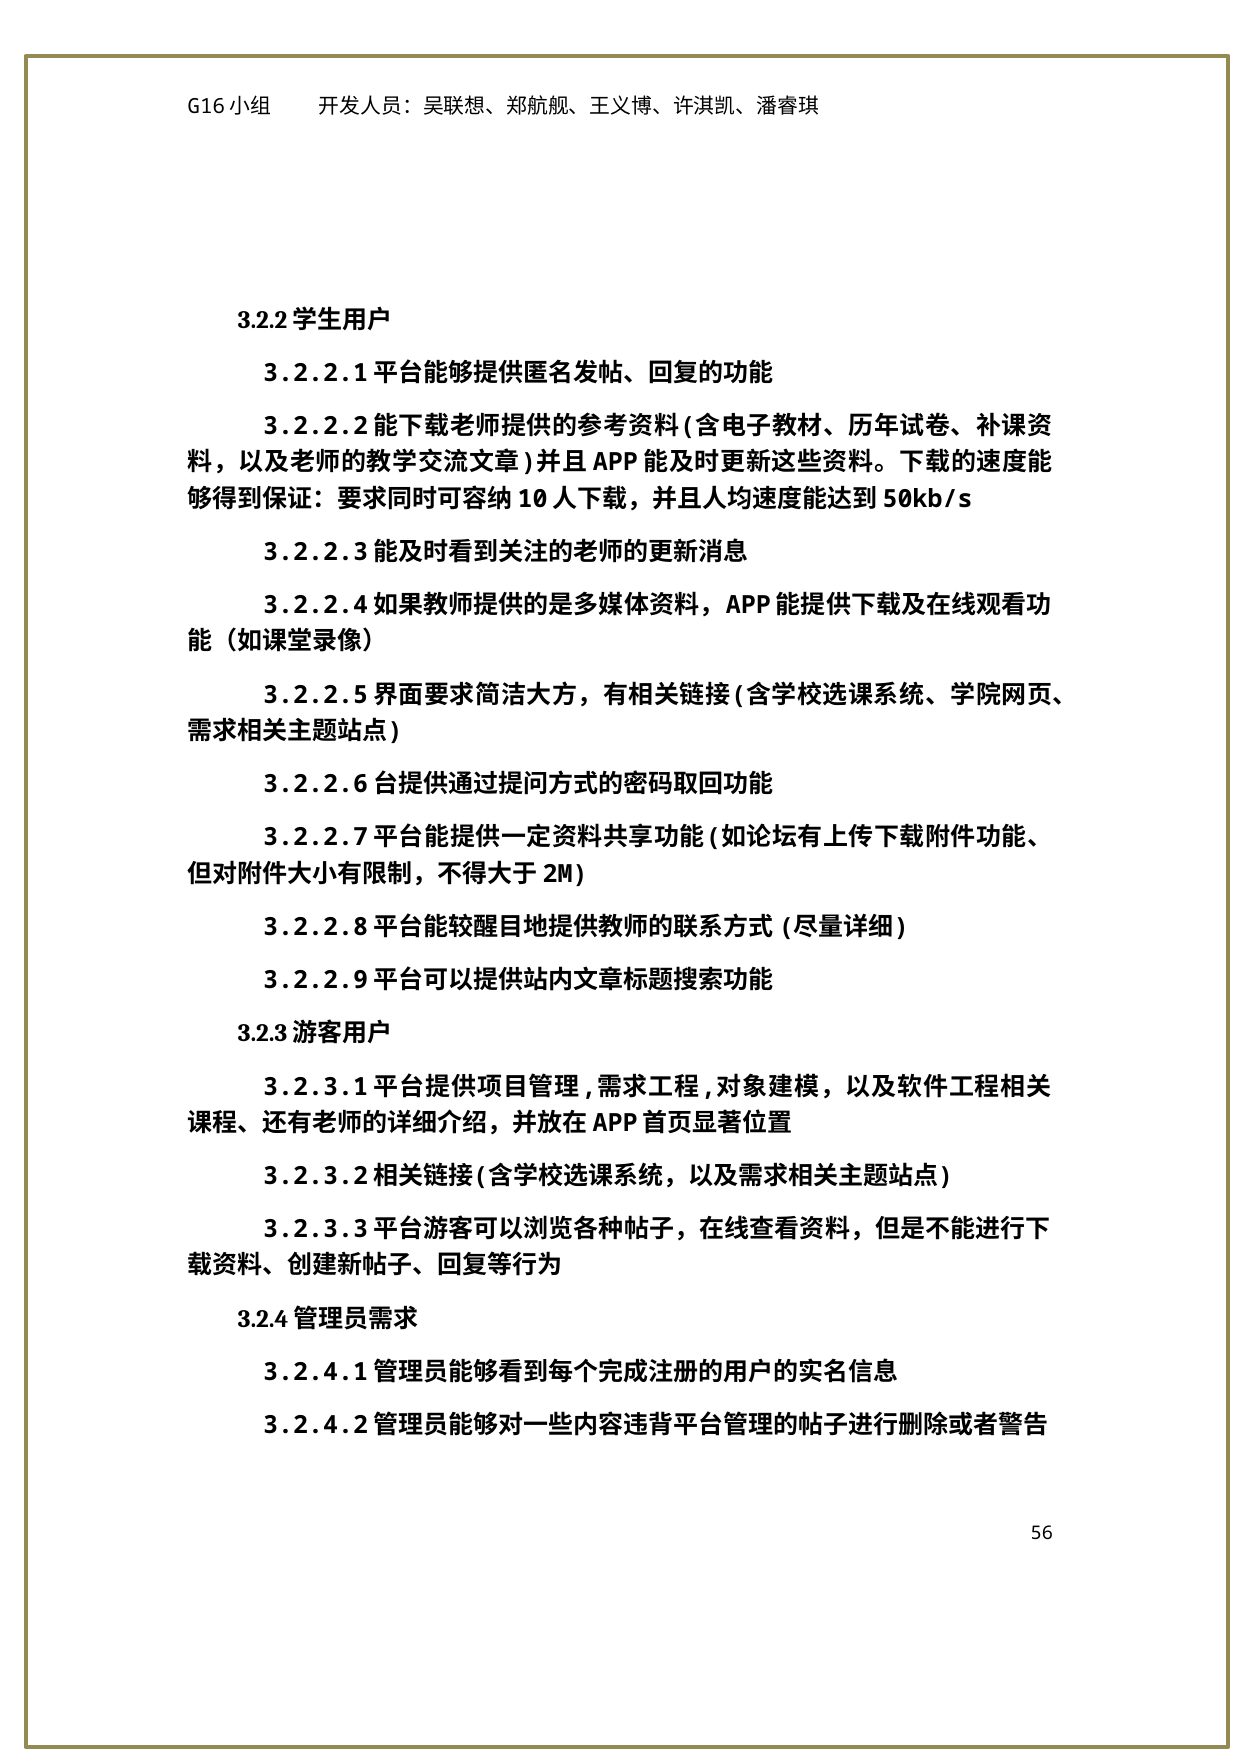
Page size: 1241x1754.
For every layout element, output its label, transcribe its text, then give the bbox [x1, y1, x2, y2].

subtitle 3.2.2学生用户 [187, 299, 1053, 335]
subtitle 3.2.3游客用户 [187, 1013, 1053, 1049]
subtitle 3.2.2.9平台可以提供站内文章标题搜索功能 [187, 959, 1053, 996]
subtitle 3.2.2.6台提供通过提问方式的密码取回功能 [187, 763, 1053, 800]
subtitle 3.2.4管理员需求 [187, 1298, 1053, 1334]
subtitle 3.2.2.8平台能较醒目地提供教师的联系方式 (尽量详细) [187, 906, 1053, 942]
subtitle 3.2.2.1平台能够提供匿名发帖、回复的功能 [187, 352, 1053, 389]
subtitle 3.2.3.3平台游客可以浏览各种帖子，在线查看资料，但是不能进行下载资料、创建新帖子、回复等行为 [187, 1209, 1053, 1281]
subtitle 3.2.2.2能下载老师提供的参考资料(含电子教材、历年试卷、补课资料，以及老师的教学交流文章)并且APP能及时更新这些资料。下载的速度能够得到保证：要求同时可容纳10人下载，并且人均速度能达到50kb/s [187, 406, 1053, 514]
subtitle 3.2.2.7平台能提供一定资料共享功能(如论坛有上传下载附件功能、但对附件大小有限制，不得大于2M) [187, 817, 1053, 889]
subtitle 3.2.2.4如果教师提供的是多媒体资料，APP能提供下载及在线观看功能（如课堂录像） [187, 584, 1053, 657]
subtitle 3.2.3.1平台提供项目管理,需求工程,对象建模，以及软件工程相关课程、还有老师的详细介绍，并放在APP首页显著位置 [187, 1066, 1053, 1138]
subtitle 3.2.2.5界面要求简洁大方，有相关链接(含学校选课系统、学院网页、需求相关主题站点) [187, 674, 1053, 747]
subtitle 3.2.4.1管理员能够看到每个完成注册的用户的实名信息 [187, 1351, 1053, 1388]
subtitle 3.2.3.2相关链接(含学校选课系统，以及需求相关主题站点) [187, 1155, 1053, 1192]
subtitle 3.2.2.3能及时看到关注的老师的更新消息 [187, 531, 1053, 568]
subtitle 3.2.4.2管理员能够对一些内容违背平台管理的帖子进行删除或者警告 [187, 1404, 1053, 1441]
